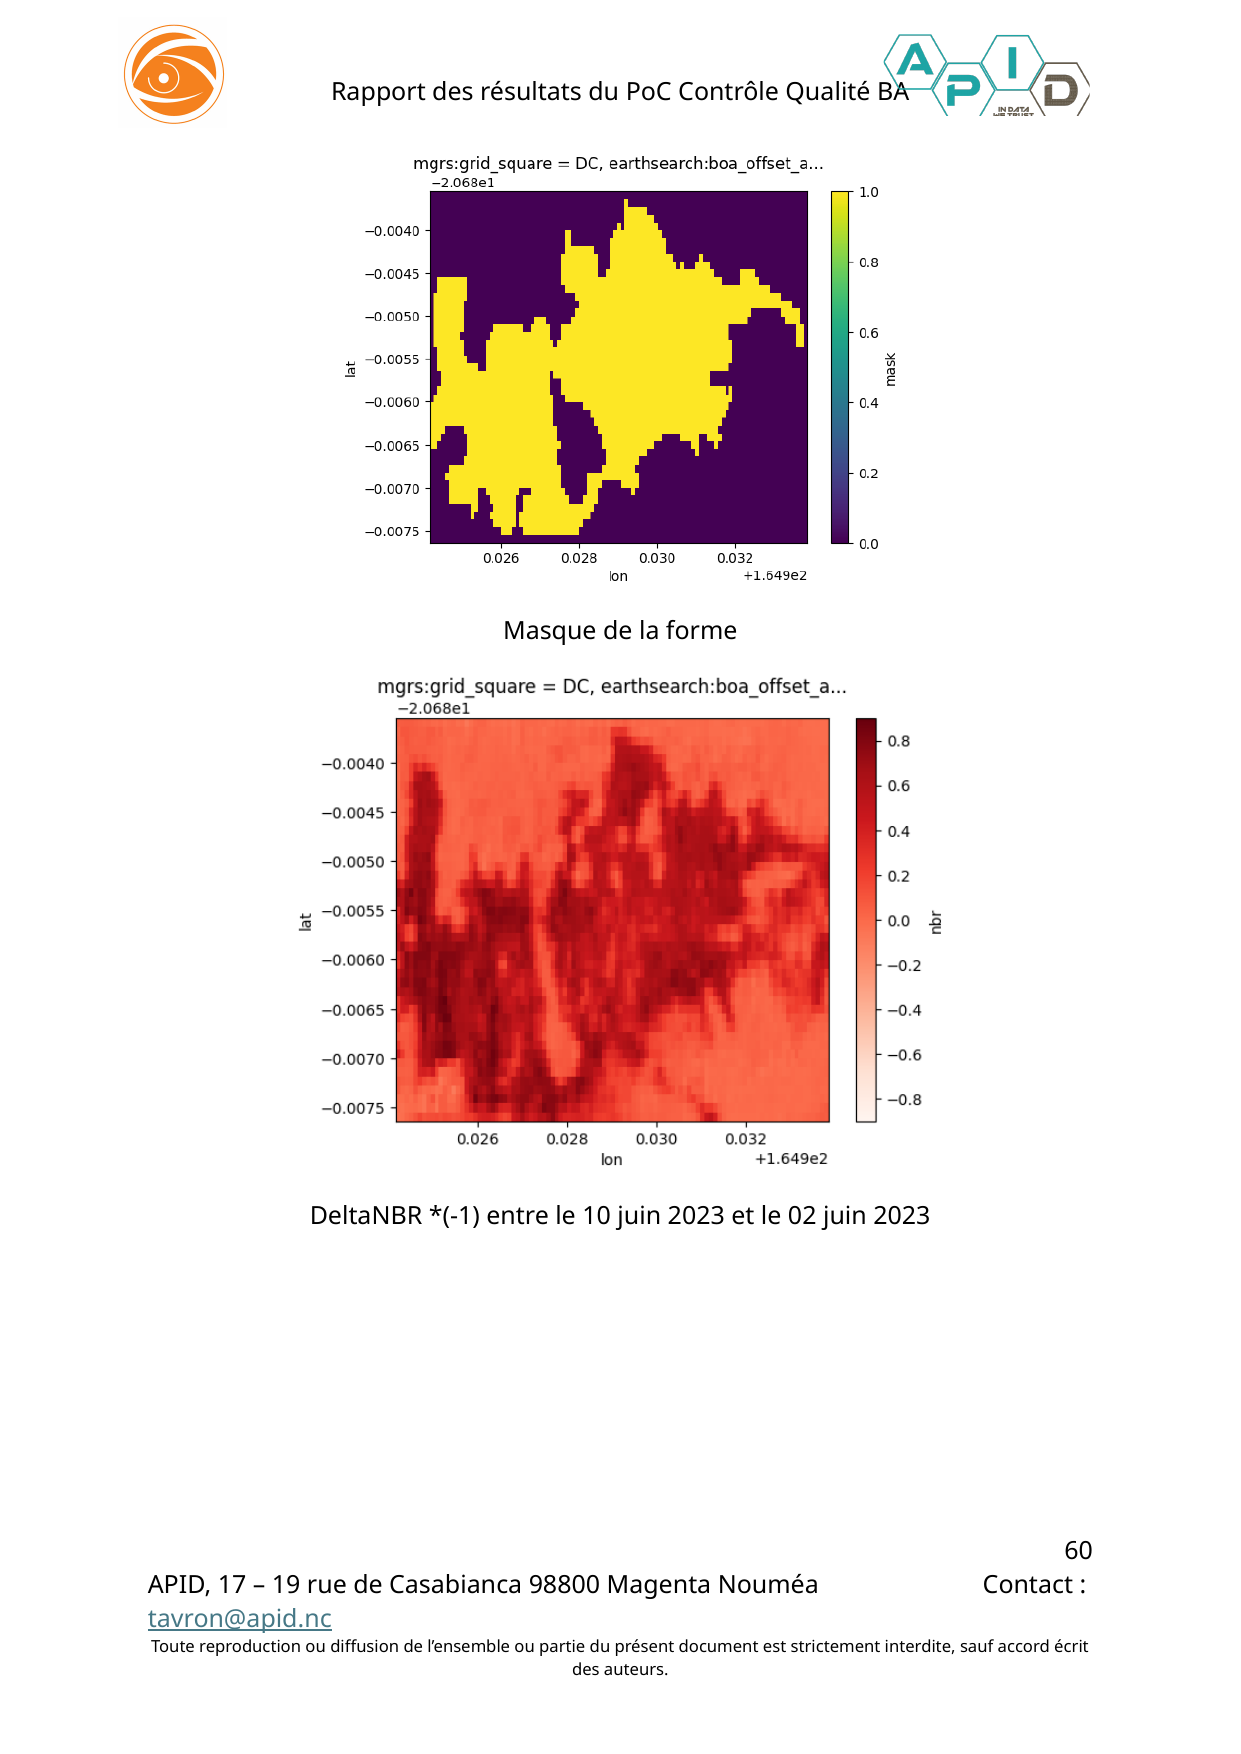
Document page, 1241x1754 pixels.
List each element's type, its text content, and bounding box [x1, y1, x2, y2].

picture [335, 147, 905, 591]
picture [883, 34, 1090, 116]
picture [288, 668, 953, 1176]
text DeltaNBR *(-1) entre le 10 juin 2023 et le 02 juin 2023 [148, 1198, 1093, 1232]
text Masque de la forme [148, 613, 1093, 647]
